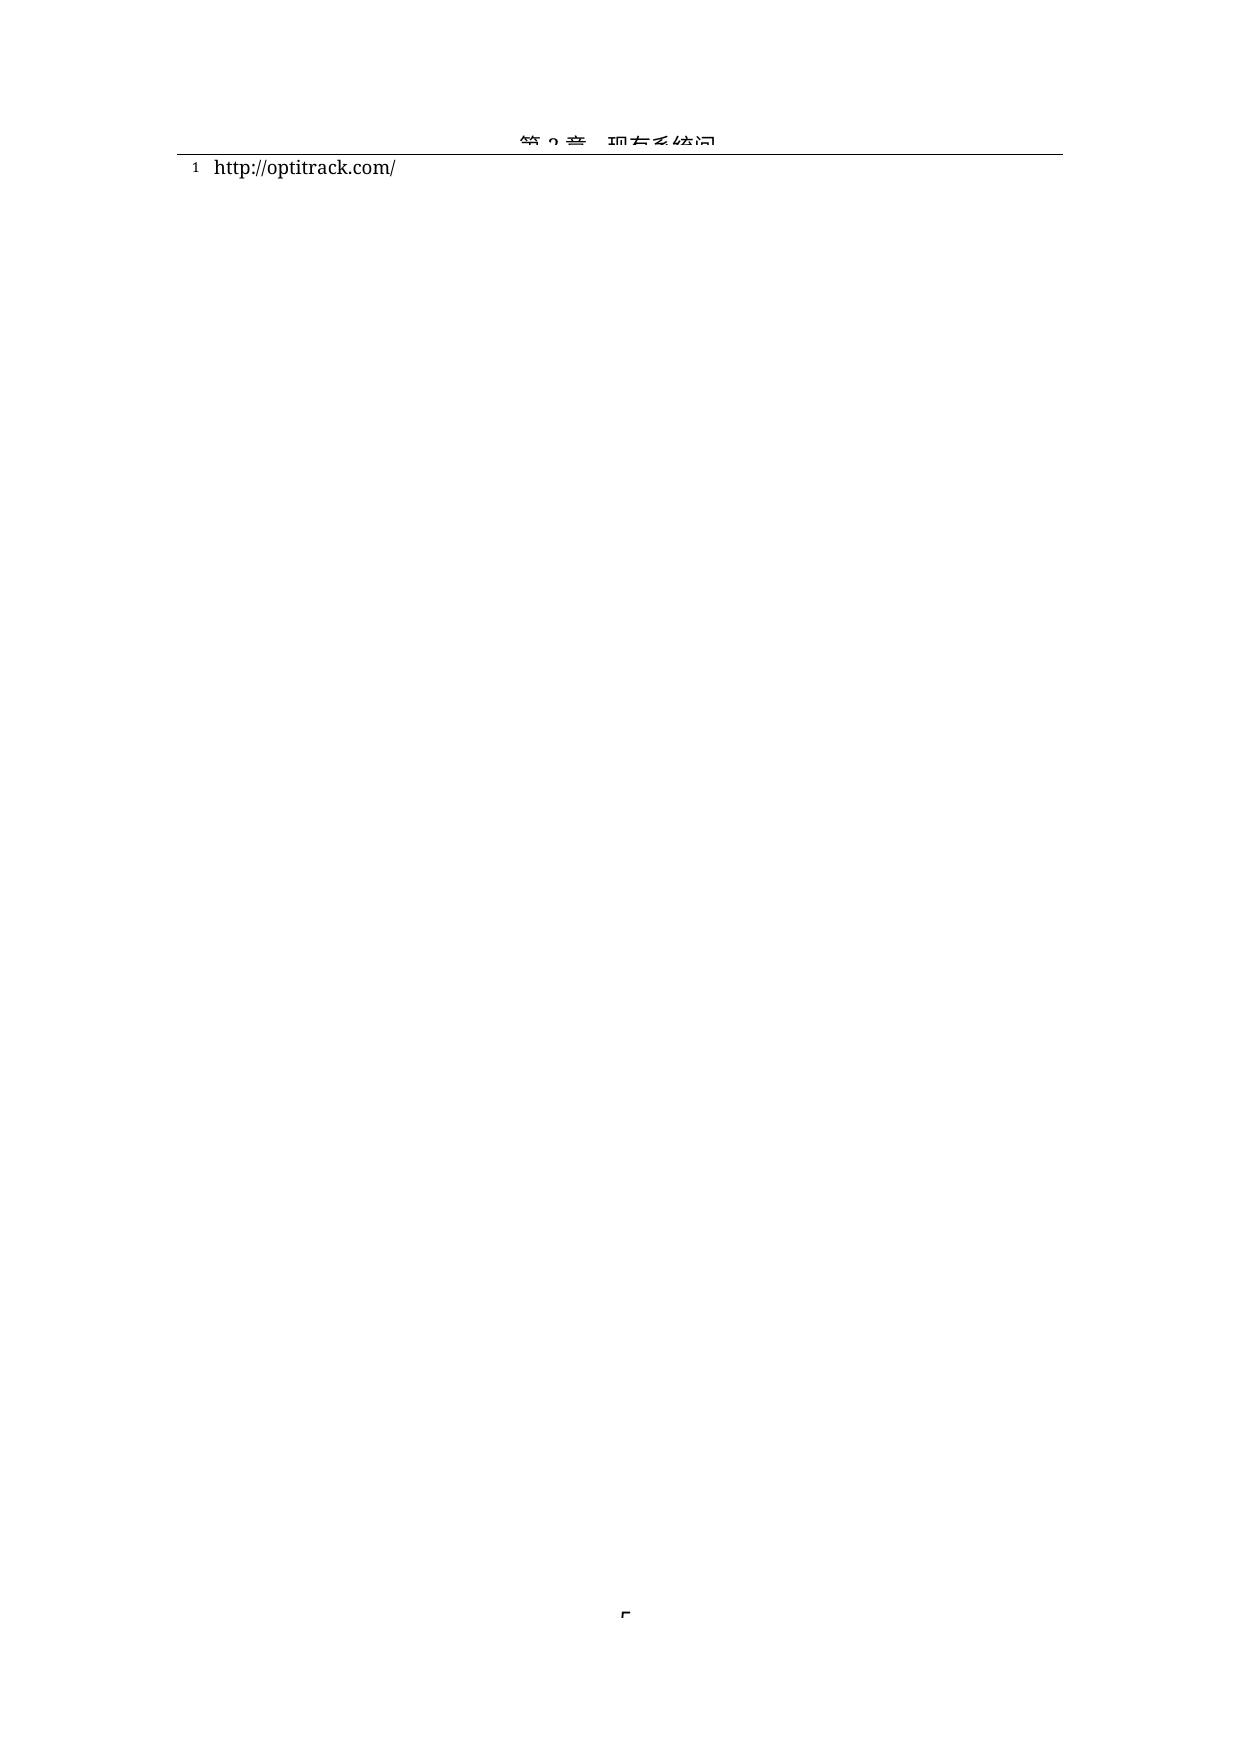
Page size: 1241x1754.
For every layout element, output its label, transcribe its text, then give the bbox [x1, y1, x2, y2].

text 1 http://optitrack.com/ [177, 154, 1134, 180]
